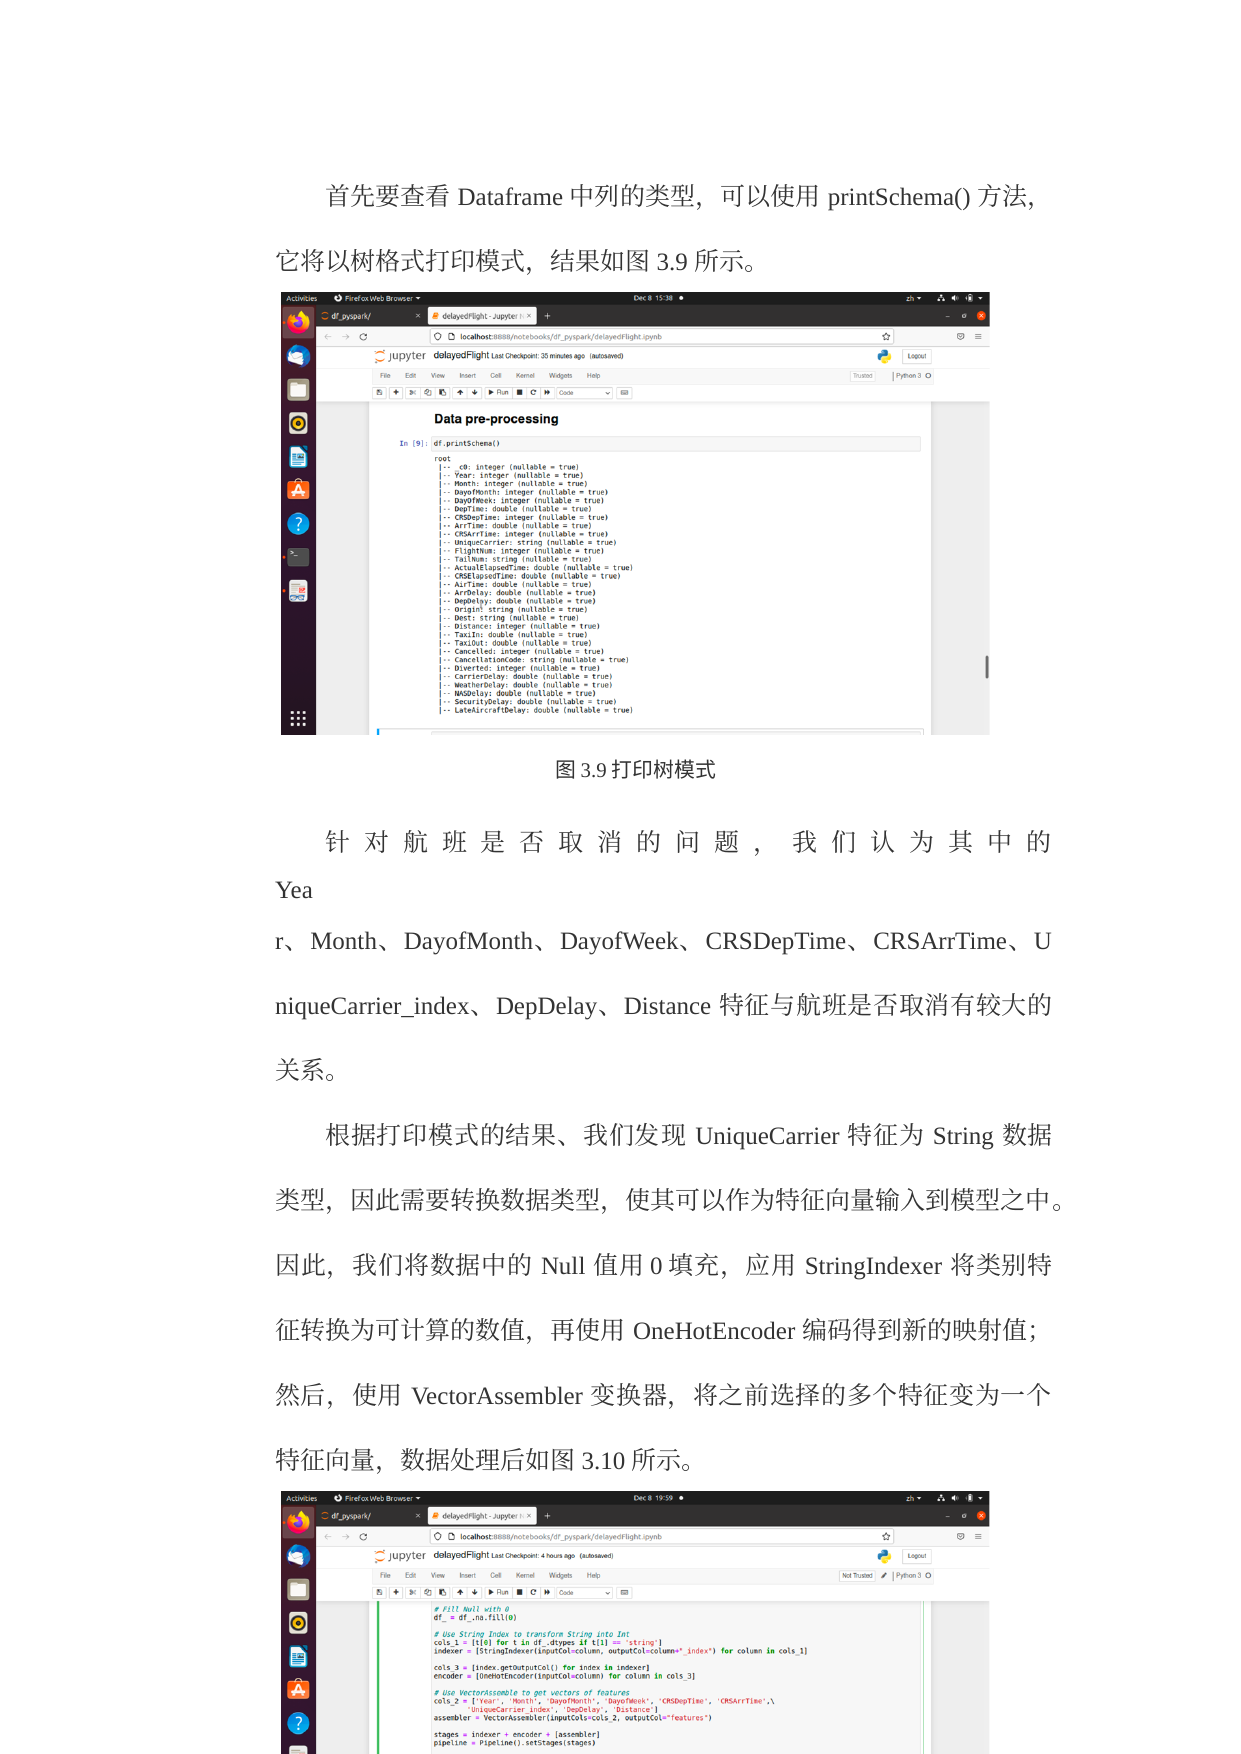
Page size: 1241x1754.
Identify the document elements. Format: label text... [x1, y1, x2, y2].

picture [281, 1491, 990, 1754]
table_header 图 3.9 打印树模式 [275, 292, 996, 809]
text 根据打印模式的结果、我们发现 UniqueCarrier 特征为 String 数据类型，因此需要转换数据类型，使其可以作为特征向量输入到模型之中。因此，我们将数据中的 Null 值用0填充，应用 StringIndexer 将类别特征转换为可计算的数值，再使用 OneHotEncoder 编码得到新的映射值；然后，使用 VectorAssembler 变换器，将之前选择的多个特征变为一个特征向量，数据处理后如图 3.10 所示。 [275, 1101, 1053, 1491]
text 首先要查看 Dataframe 中列的类型，可以使用 printSchema() 方法，它将以树格式打印模式，结果如图 3.9 所示。 [275, 162, 1053, 292]
picture [281, 292, 990, 735]
text 针对航班是否取消的问题，我们认为其中的 Year、Month、DayofMonth、DayofWeek、CRSDepTime、CRSArrTime、UniqueCarrier_index、DepDelay、Distance 特征与航班是否取消有较大的关系。 [275, 809, 1053, 1101]
